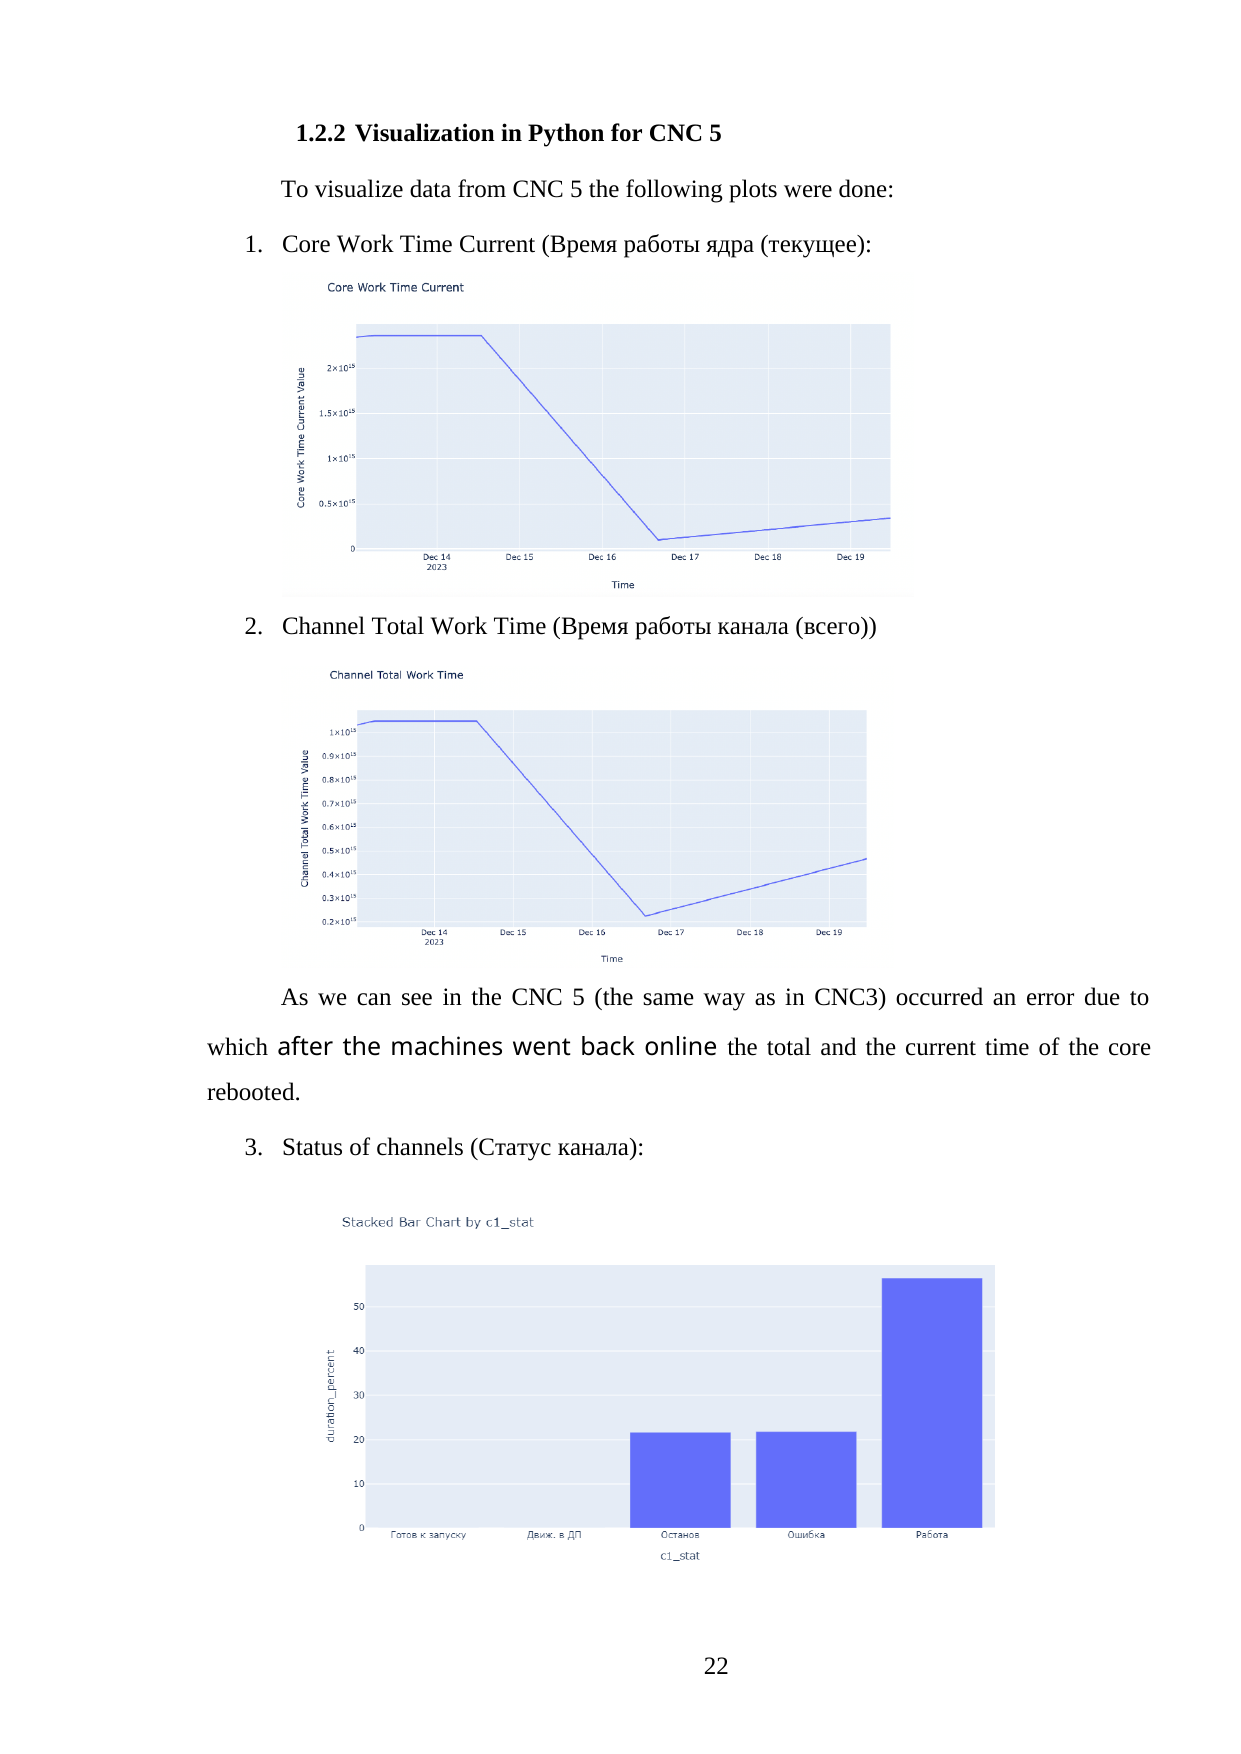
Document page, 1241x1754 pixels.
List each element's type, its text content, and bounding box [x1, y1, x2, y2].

list Core Work Time Current (Время работы ядра (текущее): [244, 229, 1152, 258]
text As we can see in the CNC 5 (the same way as in CNC3) occurred an error due to which after the machines went back online the total and the current time of the core rebooted. [207, 982, 1152, 1105]
subtitle Visualization in Python for CNC 5 [296, 118, 1152, 147]
text To visualize data from CNC 5 the following plots were done: [207, 174, 1152, 202]
picture [281, 272, 914, 597]
list Status of channels (Статус канала): [244, 1132, 1152, 1161]
list Channel Total Work Time (Время работы канала (всего)) [244, 611, 1152, 640]
picture [304, 1188, 1055, 1589]
picture [280, 666, 894, 968]
